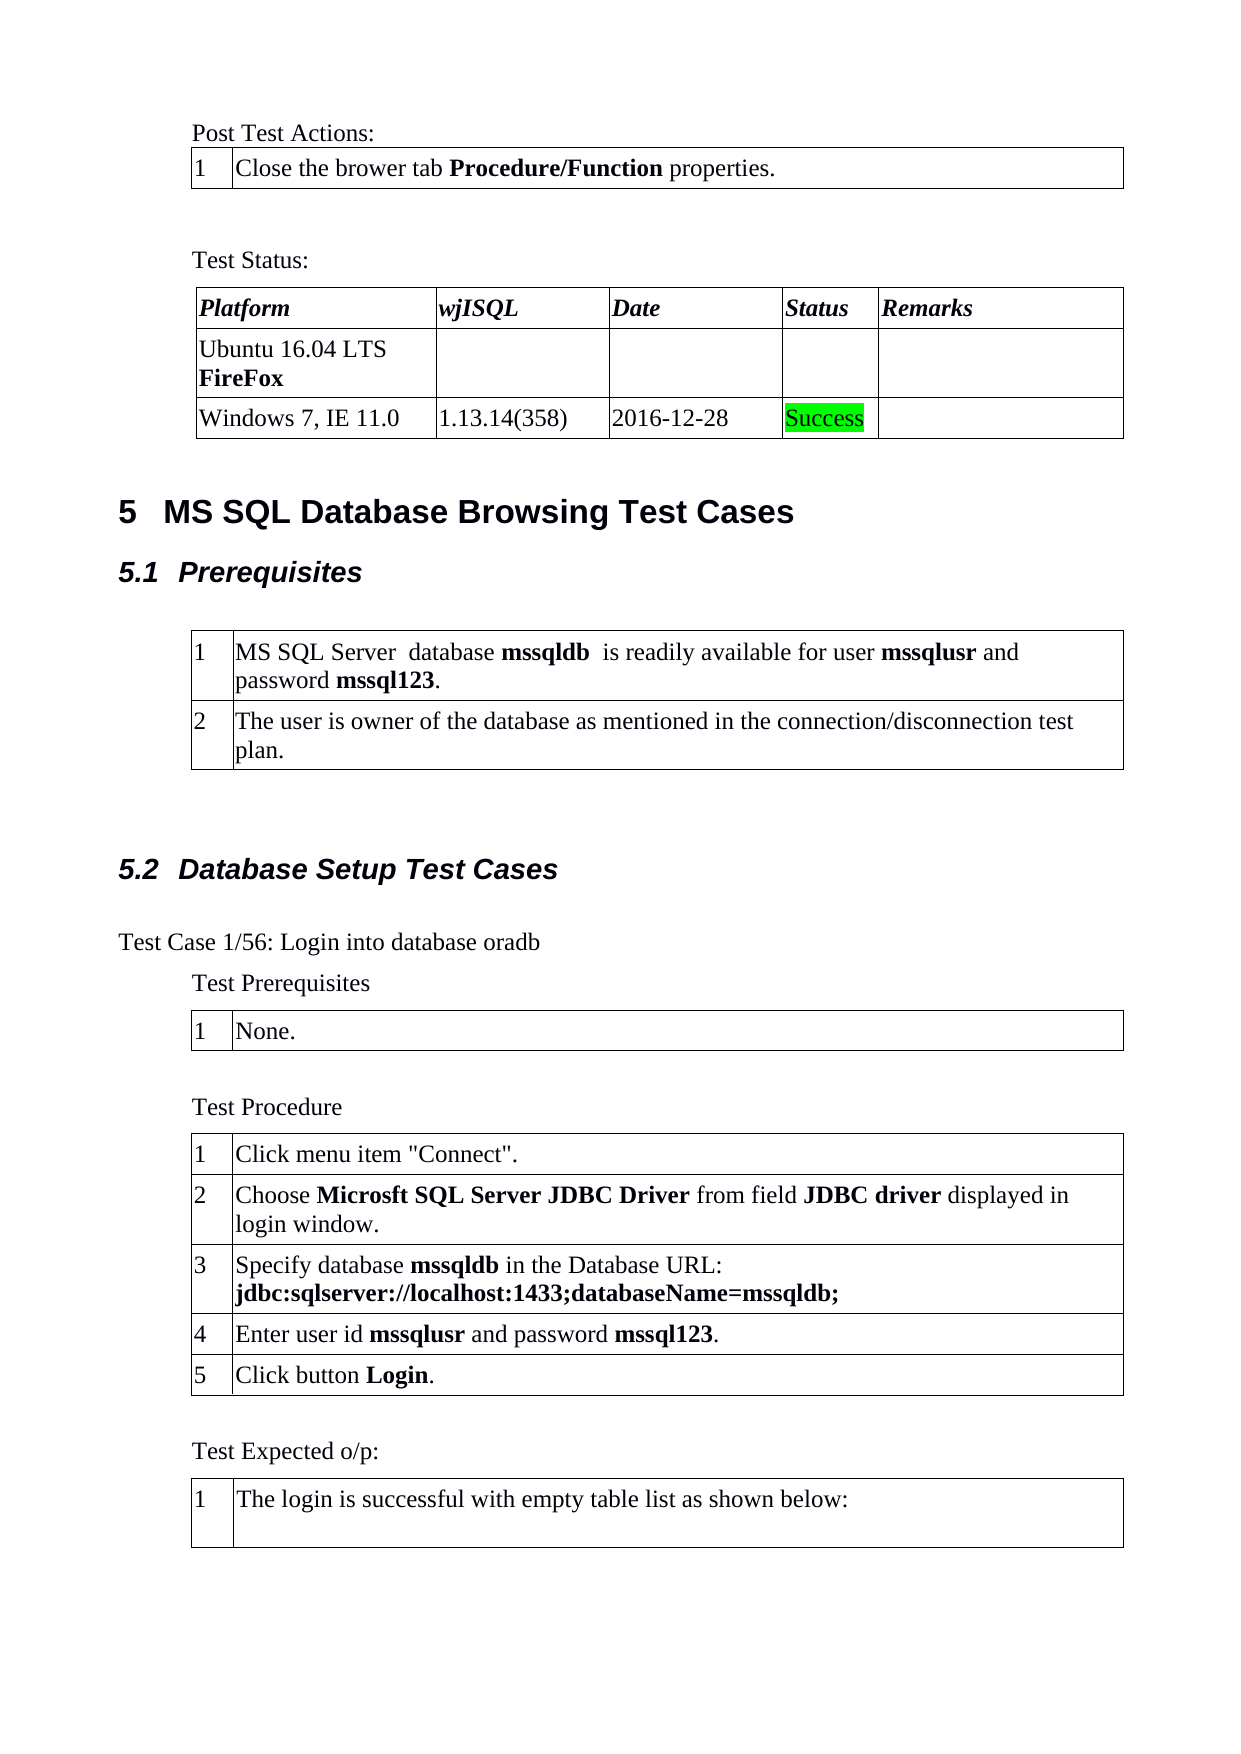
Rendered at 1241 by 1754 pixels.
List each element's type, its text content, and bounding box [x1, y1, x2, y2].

text Test Prerequisites [118, 968, 1122, 997]
table_header 1 [192, 1479, 233, 1547]
table_header Remarks [879, 288, 1123, 328]
text Test Procedure [118, 1092, 1122, 1121]
table_cell 2 [192, 701, 233, 769]
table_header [234, 1479, 1123, 1547]
table_header wjISQL [437, 288, 609, 328]
subtitle MS SQL Database Browsing Test Cases [118, 492, 1122, 531]
table_cell Enter user id mssqlusr and password mssql123. [233, 1314, 1123, 1354]
table_cell [437, 329, 609, 397]
table_header 1 [192, 148, 232, 188]
text Test Status: [118, 246, 1122, 274]
table_cell 3 [192, 1245, 232, 1313]
table_header 1 [192, 631, 233, 700]
table_cell Choose Microsft SQL Server JDBC Driver from field JDBC driver displayed in login window. [233, 1175, 1123, 1243]
table_cell Windows 7, IE 11.0 [197, 398, 436, 438]
table_header Platform [197, 288, 436, 328]
table_cell 2 [192, 1175, 232, 1243]
table_header 1 [192, 1134, 232, 1174]
table_cell Success [783, 398, 878, 438]
table_cell 2016-12-28 [610, 398, 782, 438]
table_cell Ubuntu 16.04 LTS FireFox [197, 329, 436, 397]
table_header Status [783, 288, 878, 328]
table_header Click menu item "Connect". [233, 1134, 1123, 1174]
text Test Case 1/56: Login into database oradb [118, 927, 1122, 956]
table_header Close the brower tab Procedure/Function properties. [233, 148, 1123, 188]
table_cell [879, 398, 1123, 438]
table_cell Click button Login. [233, 1355, 1123, 1394]
table_cell [783, 329, 878, 397]
table_cell 4 [192, 1314, 232, 1354]
table_cell [610, 329, 782, 397]
table_cell Specify database mssqldb in the Database URL: jdbc:sqlserver://localhost:1433;databaseName=mssqldb; [233, 1245, 1123, 1313]
table_cell The user is owner of the database as mentioned in the connection/disconnection test plan. [234, 701, 1123, 769]
text Test Expected o/p: [118, 1436, 1122, 1465]
table_cell [879, 329, 1123, 397]
table_cell 1.13.14(358) [437, 398, 609, 438]
table_header None. [233, 1011, 1123, 1050]
table_header Date [610, 288, 782, 328]
subtitle Database Setup Test Cases [118, 852, 1122, 886]
table_cell 5 [192, 1355, 232, 1394]
text Post Test Actions: [118, 118, 1122, 147]
subtitle Prerequisites [118, 556, 1122, 589]
table_header MS SQL Server database mssqldb is readily available for user mssqlusr and password mssql123. [234, 631, 1123, 700]
table_header 1 [192, 1011, 232, 1050]
